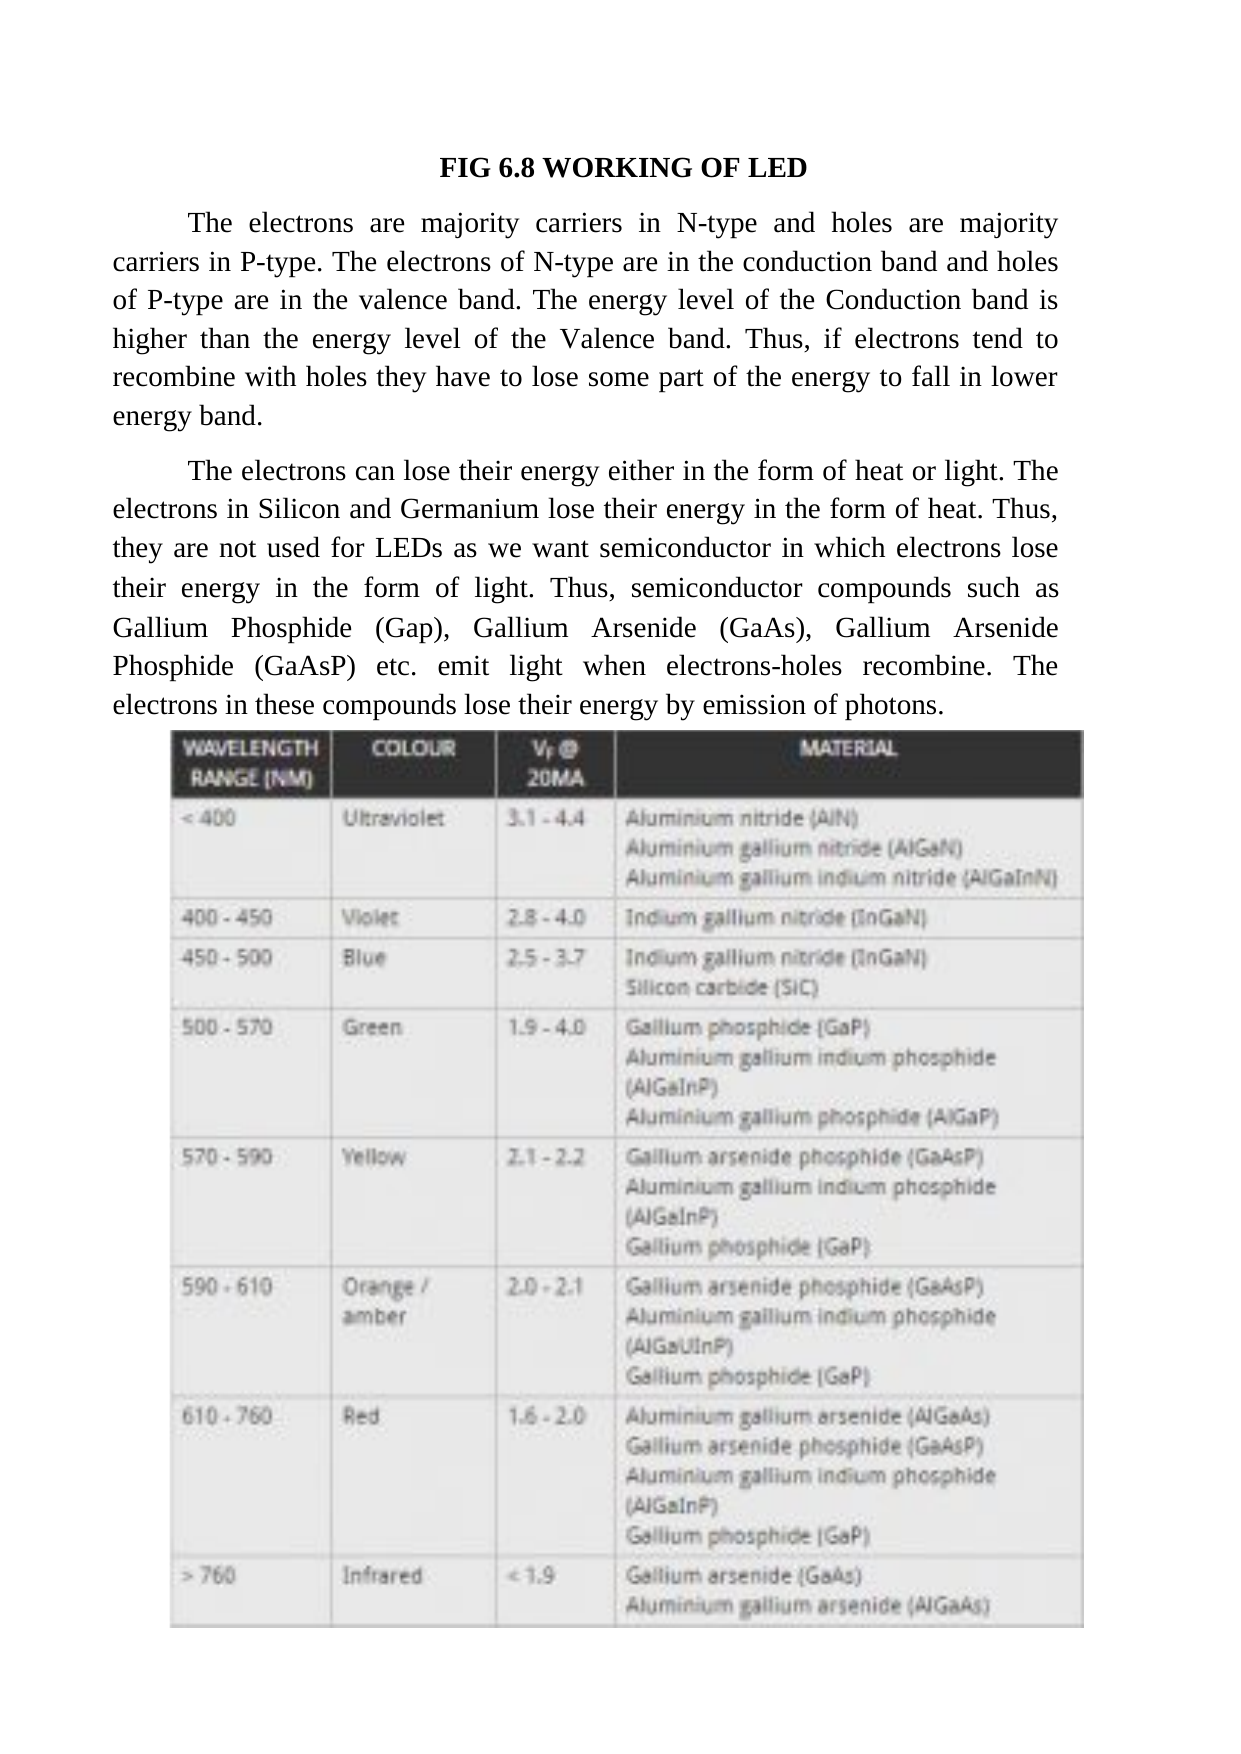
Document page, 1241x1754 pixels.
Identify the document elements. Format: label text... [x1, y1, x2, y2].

text FIG 6.8 WORKING OF LED [112, 150, 1060, 183]
text The electrons are majority carriers in N-type and holes are majority carriers in P-type. The electrons of N-type are in the conduction band and holes of P-type are in the valence band. The energy level of the Conduction band is higher than the energy level of the Valence band. Thus, if electrons tend to recombine with holes they have to lose some part of the energy to fall in lower energy band. [112, 205, 1060, 431]
picture [169, 730, 1084, 1628]
text The electrons can lose their energy either in the form of heat or light. The electrons in Silicon and Germanium lose their energy in the form of heat. Thus, they are not used for LEDs as we want semiconductor in which electrons lose their energy in the form of light. Thus, semiconductor compounds such as Gallium Phosphide (Gap), Gallium Arsenide (GaAs), Gallium Arsenide Phosphide (GaAsP) etc. emit light when electrons-holes recombine. The electrons in these compounds lose their energy by emission of photons. [112, 453, 1060, 720]
